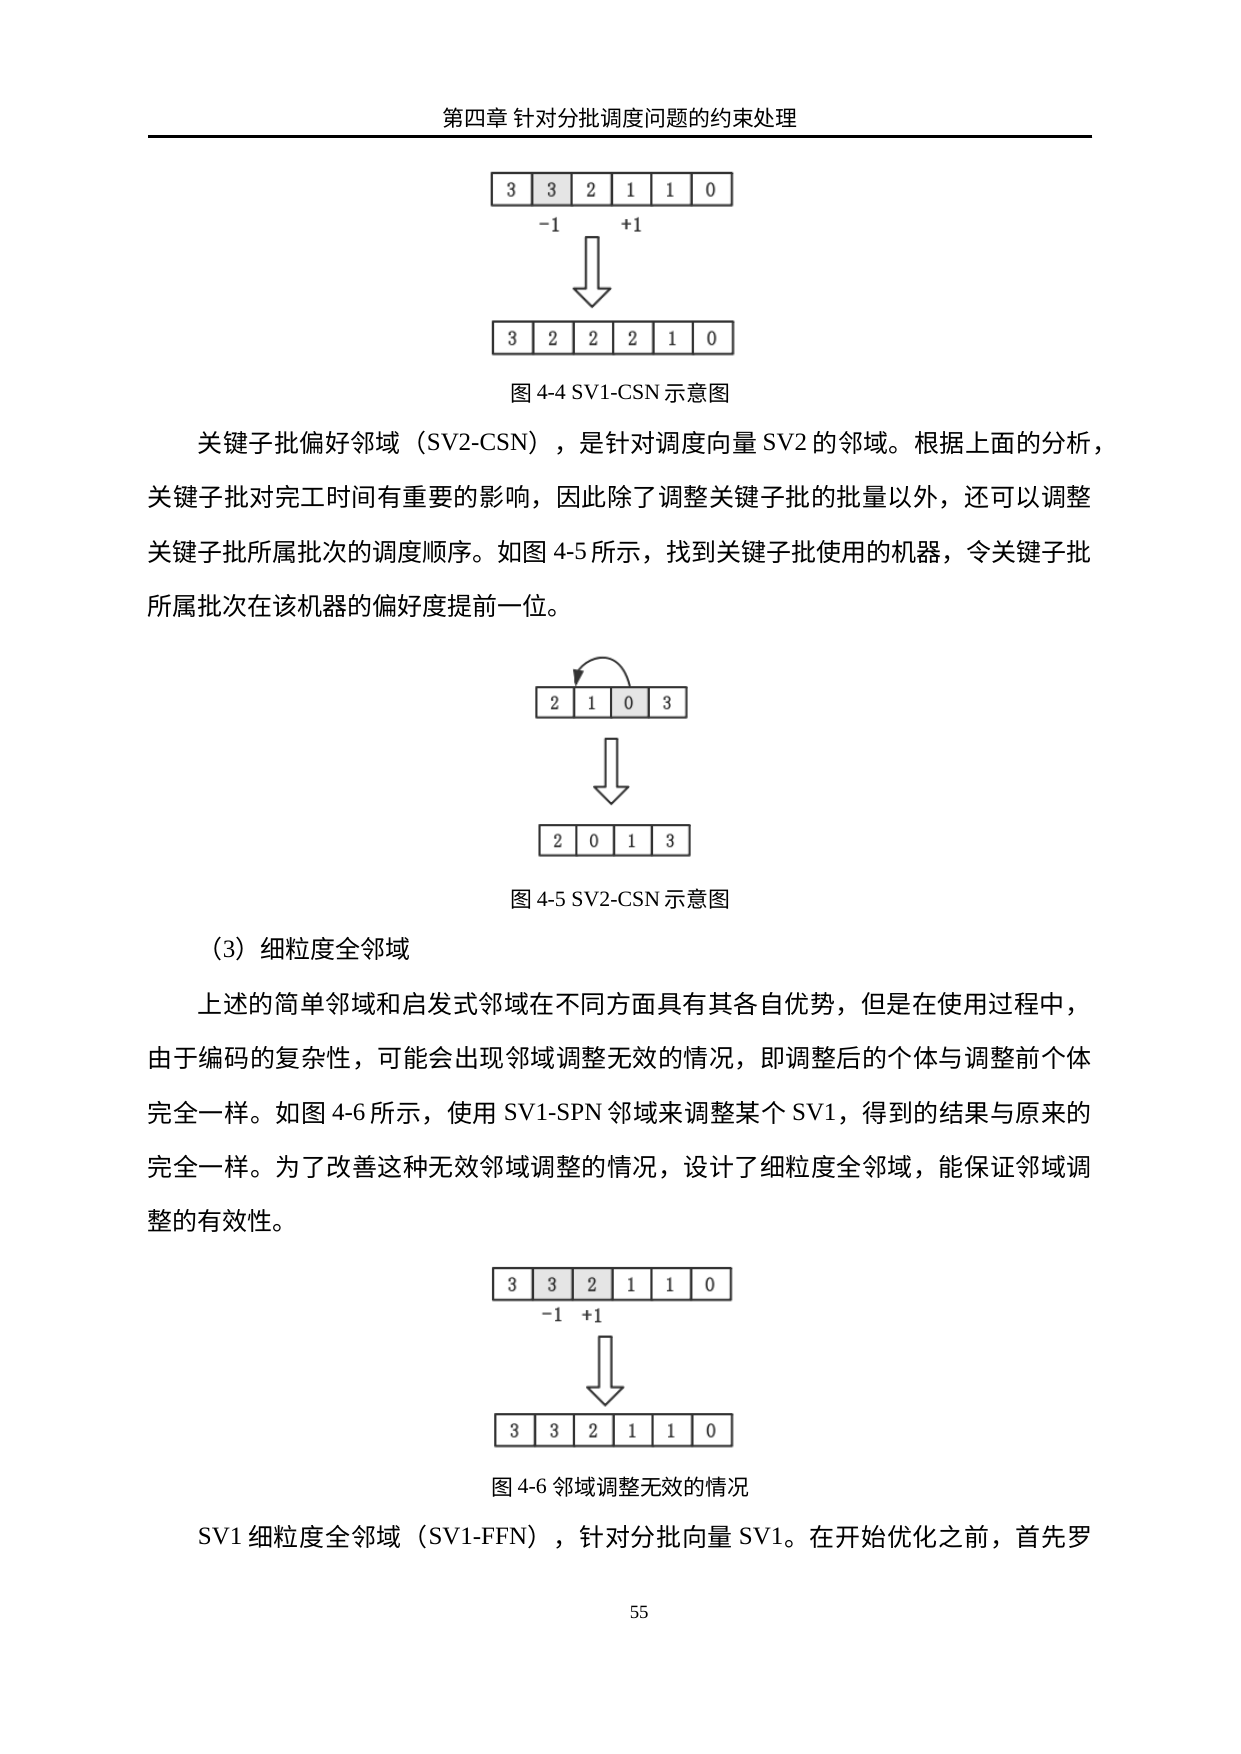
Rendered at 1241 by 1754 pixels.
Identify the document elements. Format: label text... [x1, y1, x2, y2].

text 图4-6 邻域调整无效的情况 [148, 1470, 1092, 1501]
picture [486, 641, 754, 870]
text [148, 1517, 1092, 1553]
picture [440, 1256, 800, 1458]
text 图4-4 SV1-CSN示意图 [148, 376, 1092, 408]
picture [438, 162, 803, 364]
text 图4-5 SV2-CSN示意图 [148, 882, 1092, 914]
text （3）细粒度全邻域 [148, 930, 1092, 966]
text 上述的简单邻域和启发式邻域在不同方面具有其各自优势，但是在使用过程中，由于编码的复杂性，可能会出现邻域调整无效的情况，即调整后的个体与调整前个体完全一样。如图4-6所示，使用SV1-SPN邻域来调整某个SV1，得到的结果与原来的完全一样。为了改善这种无效邻域调整的情况，设计了细粒度全邻域，能保证邻域调整的有效性。 [148, 984, 1092, 1238]
text 关键子批偏好邻域（SV2-CSN），是针对调度向量SV2的邻域。根据上面的分析，关键子批对完工时间有重要的影响，因此除了调整关键子批的批量以外，还可以调整关键子批所属批次的调度顺序。如图4-5所示，找到关键子批使用的机器，令关键子批所属批次在该机器的偏好度提前一位。 [148, 423, 1092, 623]
